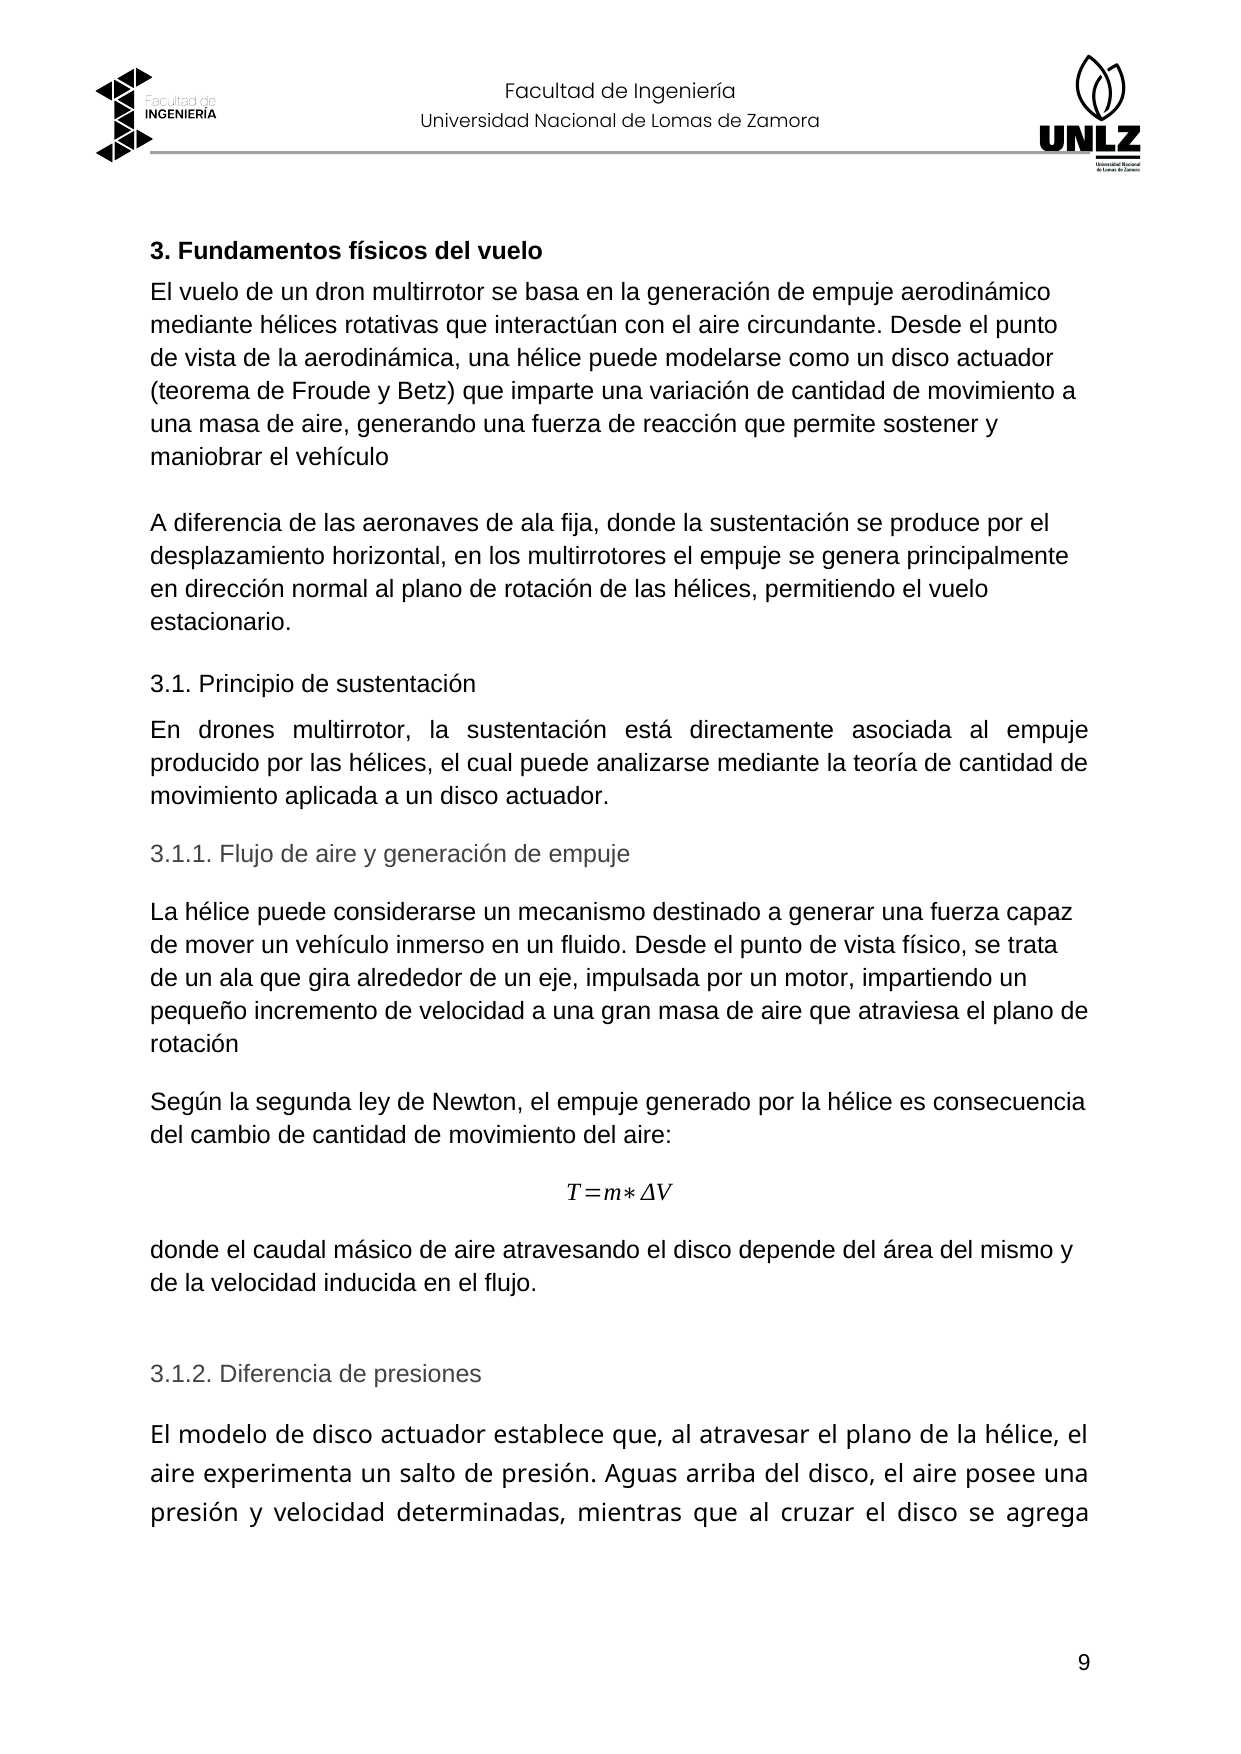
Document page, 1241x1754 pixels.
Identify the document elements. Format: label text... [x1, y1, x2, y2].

text donde el caudal másico de aire atravesando el disco depende del área del mismo y de la velocidad inducida en el flujo. [150, 1235, 1090, 1296]
text A diferencia de las aeronaves de ala fija, donde la sustentación se produce por el desplazamiento horizontal, en los multirrotores el empuje se genera principalmente en dirección normal al plano de rotación de las hélices, permitiendo el vuelo estacionario. [150, 508, 1090, 636]
subtitle 3. Fundamentos físicos del vuelo [150, 236, 1090, 264]
subtitle 3.1. Principio de sustentación [150, 669, 1090, 698]
text La hélice puede considerarse un mecanismo destinado a generar una fuerza capaz de mover un vehículo inmerso en un fluido. Desde el punto de vista físico, se trata de un ala que gira alrededor de un eje, impulsada por un motor, impartiendo un pequeño incremento de velocidad a una gran masa de aire que atraviesa el plano de rotación [150, 897, 1090, 1058]
text El vuelo de un dron multirrotor se basa en la generación de empuje aerodinámico mediante hélices rotativas que interactúan con el aire circundante. Desde el punto de vista de la aerodinámica, una hélice puede modelarse como un disco actuador (teorema de Froude y Betz) que imparte una variación de cantidad de movimiento a una masa de aire, generando una fuerza de reacción que permite sostener y maniobrar el vehículo [150, 277, 1090, 471]
text Según la segunda ley de Newton, el empuje generado por la hélice es consecuencia del cambio de cantidad de movimiento del aire: [150, 1087, 1090, 1149]
picture [1025, 48, 1155, 178]
text En drones multirrotor, la sustentación está directamente asociada al empuje producido por las hélices, el cual puede analizarse mediante la teoría de cantidad de movimiento aplicada a un disco actuador. [150, 715, 1090, 810]
subtitle 3.1.2. Diferencia de presiones [150, 1326, 1090, 1387]
subtitle 3.1.1. Flujo de aire y generación de empuje [150, 839, 1090, 868]
picture [75, 53, 229, 173]
